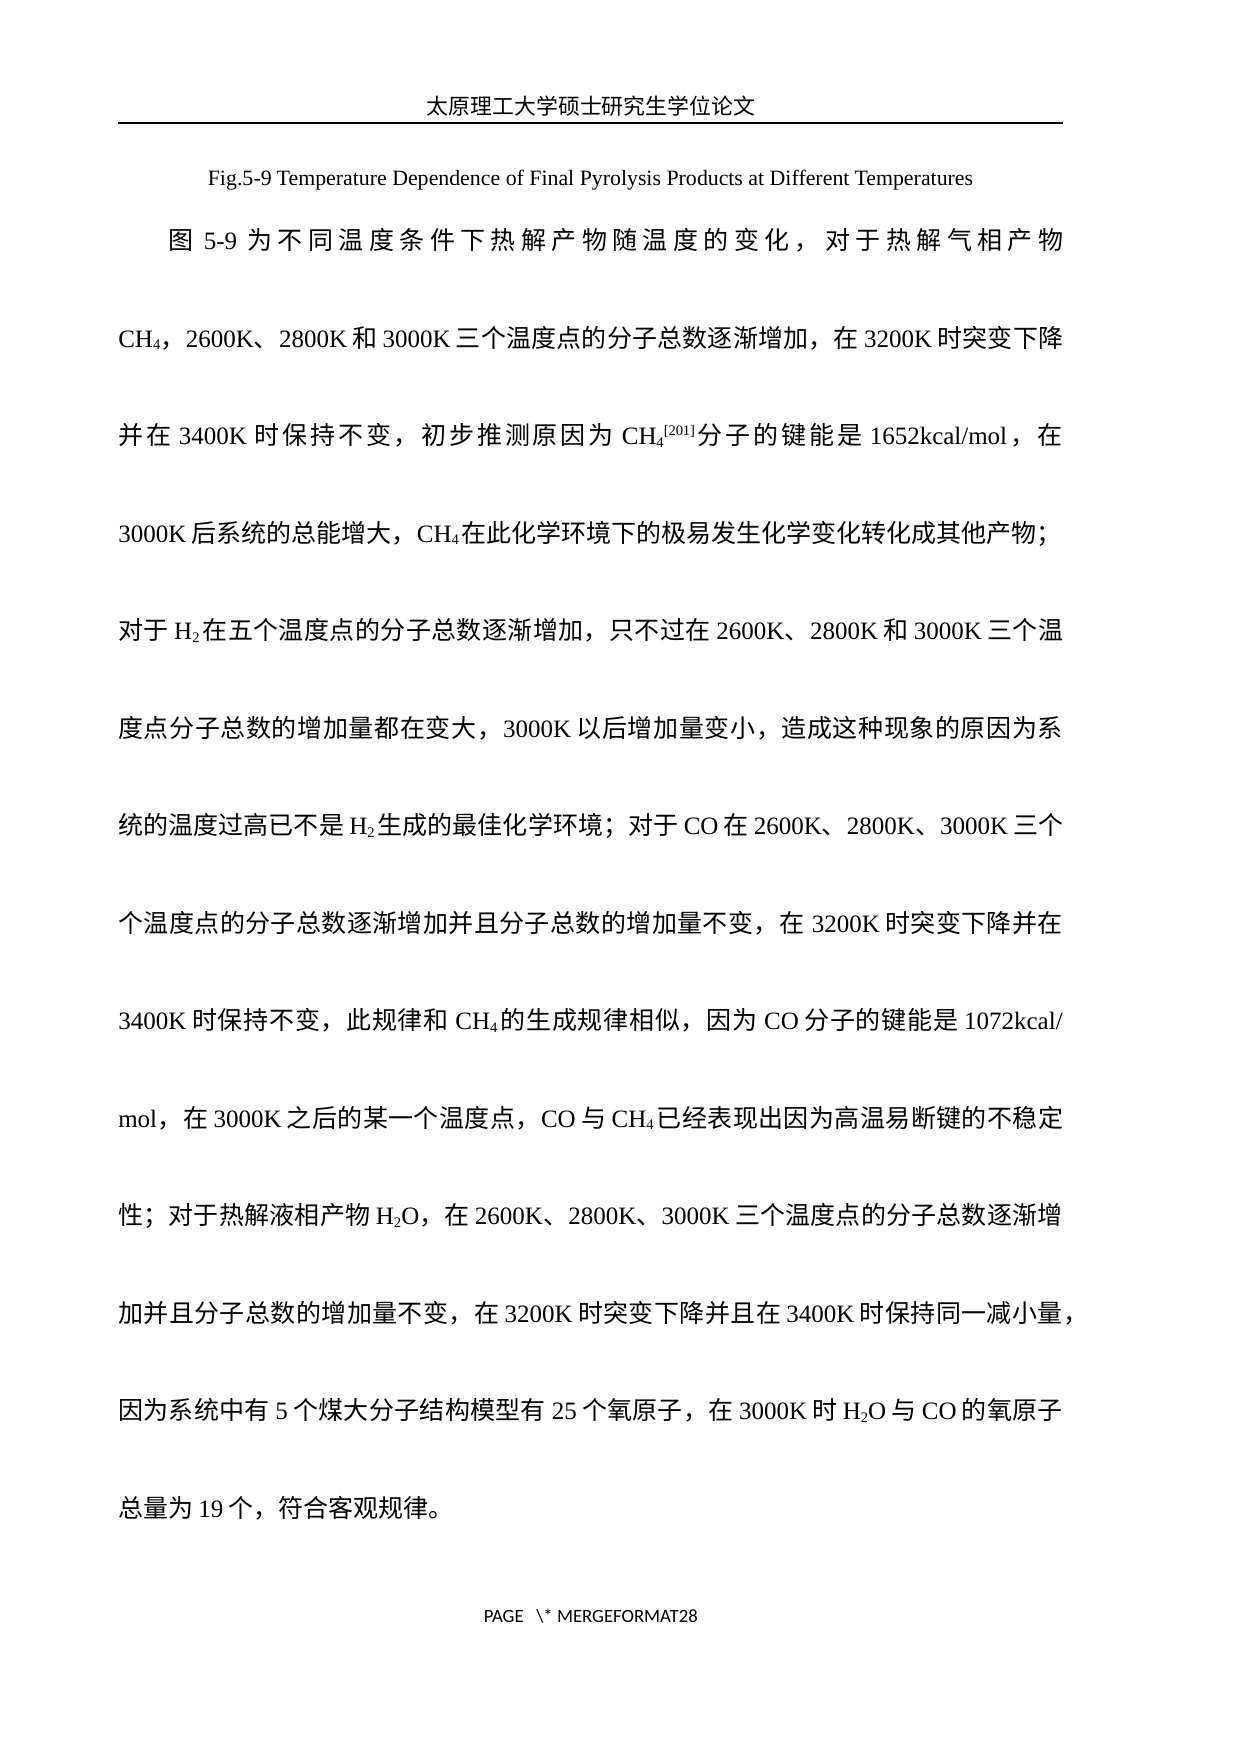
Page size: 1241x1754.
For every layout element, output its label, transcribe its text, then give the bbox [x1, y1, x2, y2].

text Fig.5-9 Temperature Dependence of Final Pyrolysis Products at Different Temperatures [118, 161, 1063, 194]
text 图5-9为不同温度条件下热解产物随温度的变化，对于热解气相产物CH4，2600K、2800K和3000K三个温度点的分子总数逐渐增加，在3200K时突变下降并在3400K时保持不变，初步推测原因为CH4[201]分子的键能是1652kcal/mol，在3000K后系统的总能增大，CH4在此化学环境下的极易发生化学变化转化成其他产物；对于H2在五个温度点的分子总数逐渐增加，只不过在2600K、2800K和3000K三个温度点分子总数的增加量都在变大，3000K以后增加量变小，造成这种现象的原因为系统的温度过高已不是H2生成的最佳化学环境；对于CO在2600K、2800K、3000K三个个温度点的分子总数逐渐增加并且分子总数的增加量不变，在3200K时突变下降并在3400K时保持不变，此规律和CH4的生成规律相似，因为CO分子的键能是1072kcal/mol，在3000K之后的某一个温度点，CO与CH4已经表现出因为高温易断键的不稳定性；对于热解液相产物H2O，在2600K、2800K、3000K三个温度点的分子总数逐渐增加并且分子总数的增加量不变，在3200K时突变下降并且在3400K时保持同一减小量，因为系统中有5个煤大分子结构模型有25个氧原子，在3000K时H2O与CO的氧原子总量为19个，符合客观规律。 [118, 206, 1063, 1539]
